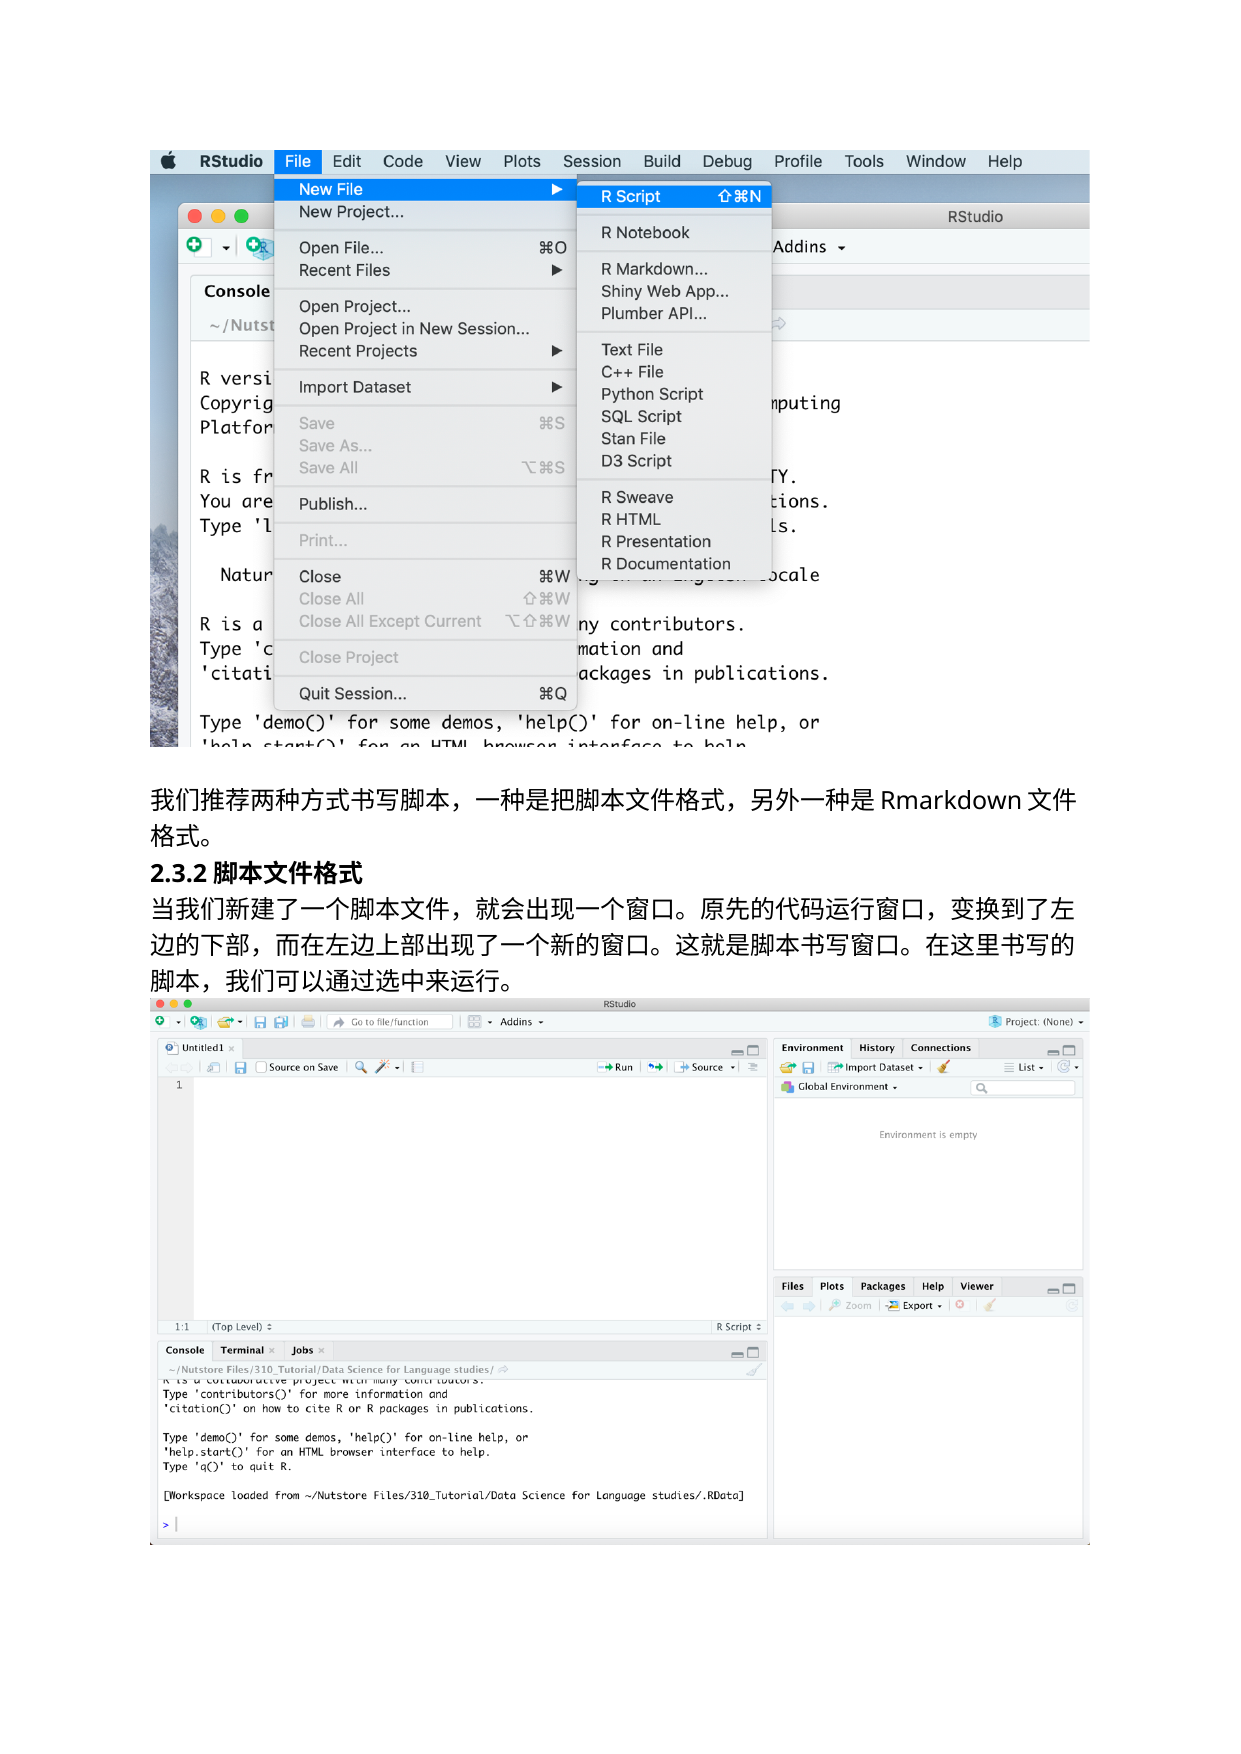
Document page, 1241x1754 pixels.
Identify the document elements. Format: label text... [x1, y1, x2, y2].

text 2.3.2 脚本文件格式 [150, 853, 1090, 889]
text 当我们新建了一个脚本文件，就会出现一个窗口。原先的代码运行窗口，变换到了左边的下部，而在左边上部出现了一个新的窗口。这就是脚本书写窗口。在这里书写的脚本，我们可以通过选中来运行。 [150, 889, 1090, 998]
picture [150, 150, 1090, 747]
picture [150, 998, 1090, 1545]
text 我们推荐两种方式书写脚本，一种是把脚本文件格式，另外一种是Rmarkdown文件格式。 [150, 781, 1090, 853]
